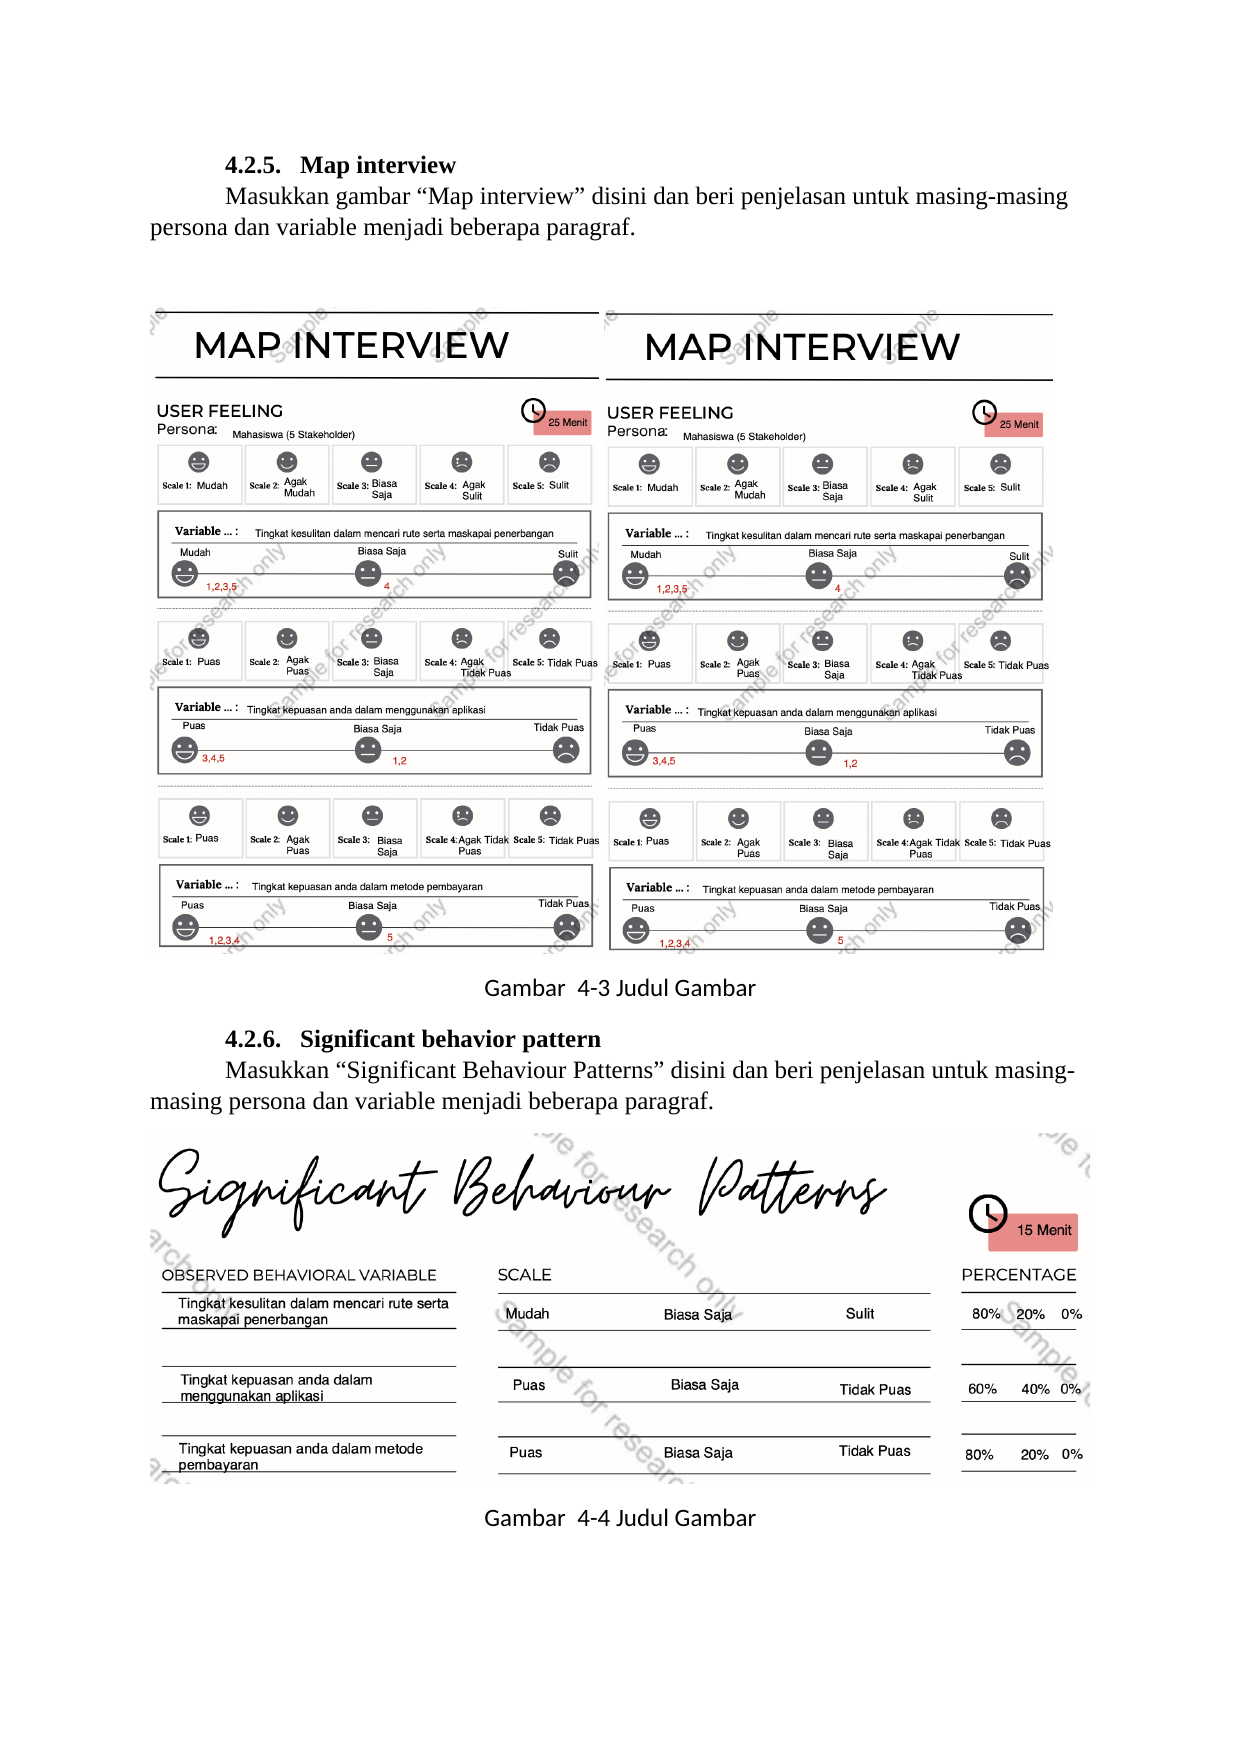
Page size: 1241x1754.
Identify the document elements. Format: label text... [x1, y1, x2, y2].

picture [604, 310, 1053, 954]
text Masukkan “Significant Behaviour Patterns” disini dan beri penjelasan untuk masing-masing persona dan variable menjadi beberapa paragraf. [150, 1055, 1090, 1115]
subtitle Significant behavior pattern [225, 1024, 1090, 1053]
text Gambar 4-3 Judul Gambar [150, 972, 1090, 1003]
picture [150, 307, 599, 954]
subtitle Map interview [225, 150, 1090, 179]
picture [150, 1133, 1091, 1484]
text Gambar 4-4 Judul Gambar [150, 1502, 1090, 1533]
text Masukkan gambar “Map interview” disini dan beri penjelasan untuk masing-masing persona dan variable menjadi beberapa paragraf. [150, 181, 1090, 241]
